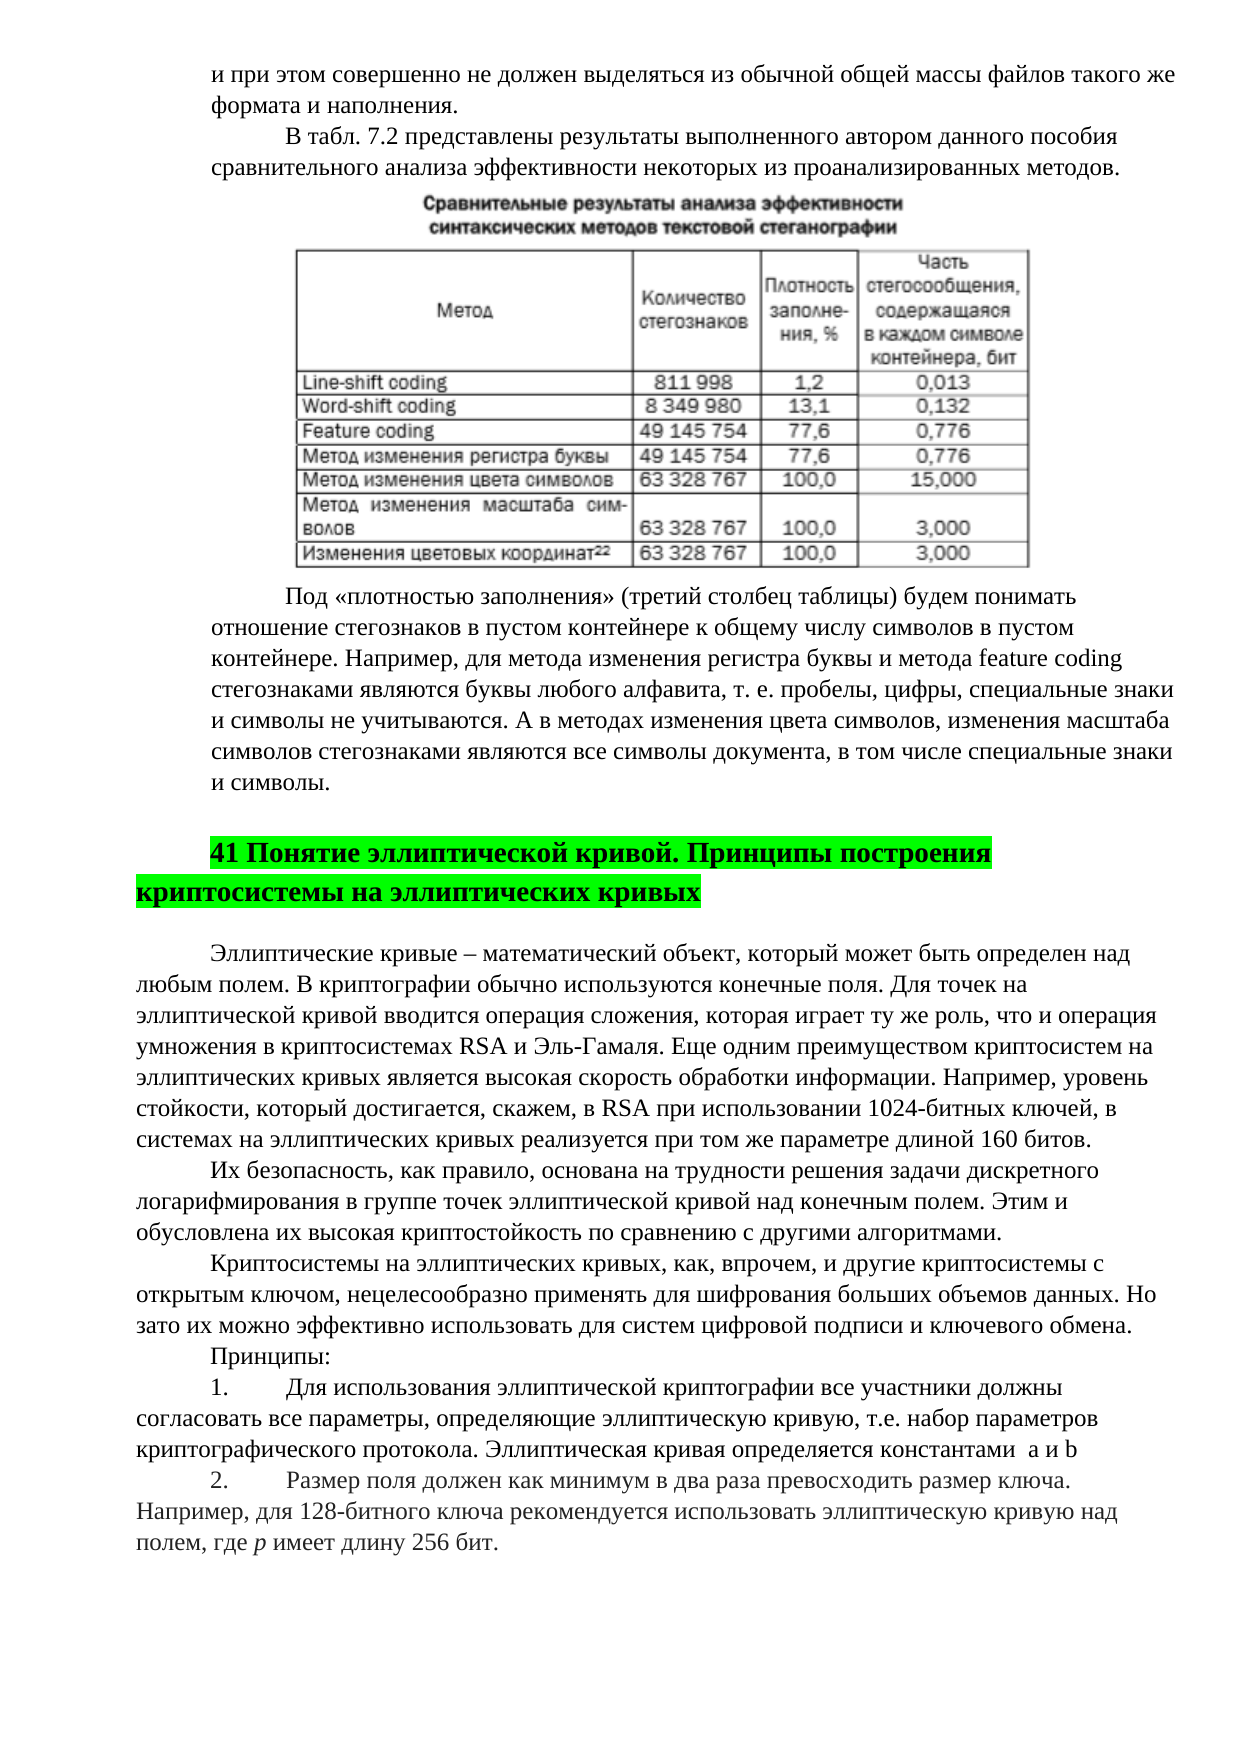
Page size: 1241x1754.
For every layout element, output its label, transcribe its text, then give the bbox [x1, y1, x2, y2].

text Их безопасность, как правило, основана на трудности решения задачи дискретного логарифмирования в группе точек эллиптической кривой над конечным полем. Этим и обусловлена их высокая криптостойкость по сравнению с другими алгоритмами. [136, 1155, 1181, 1246]
list Размер поля должен как минимум в два раза превосходить размер ключа. Например, для 128-битного ключа рекомендуется использовать эллиптическую кривую над полем, где p имеет длину 256 бит. [136, 1465, 1181, 1556]
text Криптосистемы на эллиптических кривых, как, впрочем, и другие криптосистемы с открытым ключом, нецелесообразно применять для шифрования больших объемов данных. Но зато их можно эффективно использовать для систем цифровой подписи и ключевого обмена. [136, 1248, 1181, 1339]
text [211, 59, 1181, 119]
text Эллиптические кривые – математический объект, который может быть определен над любым полем. В криптографии обычно используются конечные поля. Для точек на эллиптической кривой вводится операция сложения, которая играет ту же роль, что и операция умножения в криптосистемах RSA и Эль-Гамаля. Еще одним преимуществом криптосистем на эллиптических кривых является высокая скорость обработки информации. Например, уровень стойкости, который достигается, скажем, в RSA при использовании 1024-битных ключей, в системах на эллиптических кривых реализуется при том же параметре длиной 160 битов. [136, 938, 1181, 1153]
subtitle 41 Понятие эллиптической кривой. Принципы построения криптосистемы на эллиптических кривых [136, 836, 1181, 908]
text Под «плотностью заполнения» (третий столбец таблицы) будем понимать отношение стегознаков в пустом контейнере к общему числу символов в пустом контейнере. Например, для метода изменения регистра буквы и метода feature coding стегознаками являются буквы любого алфавита, т. е. пробелы, цифры, специальные знаки и символы не учитываются. А в методах изменения цвета символов, изменения масштаба символов стегознаками являются все символы документа, в том числе специальные знаки и символы. [211, 581, 1181, 796]
text Принципы: [136, 1341, 1181, 1370]
list Для использования эллиптической криптографии все участники должны согласовать все параметры, определяющие эллиптическую кривую, т.е. набор параметров криптографического протокола. Эллиптическая кривая определяется константами a и b [136, 1372, 1181, 1463]
picture [291, 183, 1035, 579]
text В табл. 7.2 представлены результаты выполненного автором данного пособия сравнительного анализа эффективности некоторых из проанализированных методов. [211, 121, 1181, 181]
